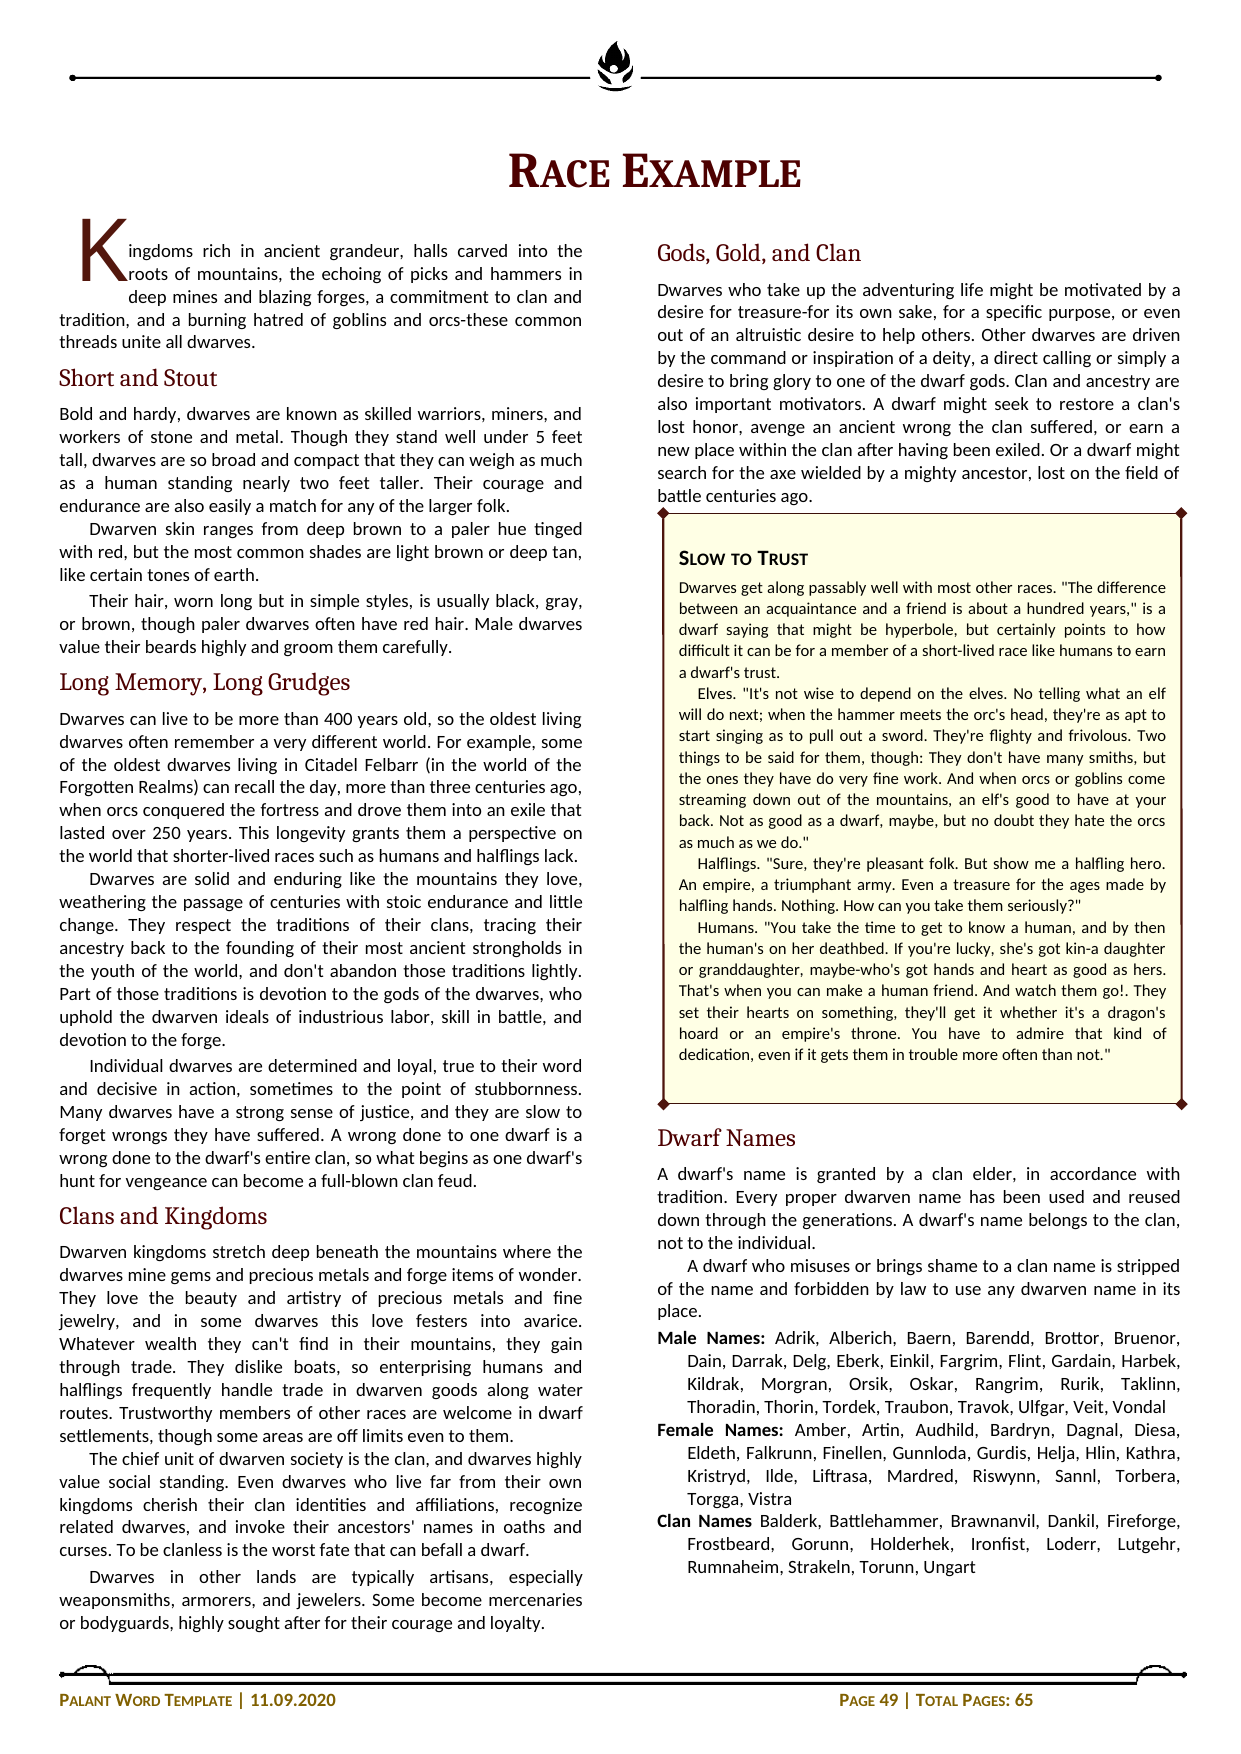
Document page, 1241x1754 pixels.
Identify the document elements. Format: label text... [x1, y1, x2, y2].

text ingdoms rich in ancient grandeur, halls carved into the roots of mountains, the echoing of picks and hammers in deep mines and blazing forges, a commitment to clan and tradition, and a burning hatred of goblins and orcs-these common threads unite all dwarves. [59, 239, 583, 354]
text Male Names: Adrik, Alberich, Baern, Barendd, Brottor, Bruenor, Dain, Darrak, Delg, Eberk, Einkil, Fargrim, Flint, Gardain, Harbek, Kildrak, Morgran, Orsik, Oskar, Rangrim, Rurik, Taklinn, Thoradin, Thorin, Tordek, Traubon, Travok, Ulfgar, Veit, Vondal [657, 1326, 1181, 1418]
text Clan Names Balderk, Battlehammer, Brawnanvil, Dankil, Fireforge, Frostbeard, Gorunn, Holderhek, Ironfist, Loderr, Lutgehr, Rumnaheim, Strakeln, Torunn, Ungart [657, 1510, 1181, 1578]
text Gods, Gold, and Clan [657, 239, 1181, 268]
text A dwarf's name is granted by a clan elder, in accordance with tradition. Every proper dwarven name has been used and reused down through the generations. A dwarf's name belongs to the clan, not to the individual. [657, 1162, 1181, 1254]
title Race Example [128, 143, 1181, 200]
text Female Names: Amber, Artin, Audhild, Bardryn, Dagnal, Diesa, Eldeth, Falkrunn, Finellen, Gunnloda, Gurdis, Helja, Hlin, Kathra, Kristryd, Ilde, Liftrasa, Mardred, Riswynn, Sannl, Torbera, Torgga, Vistra [657, 1418, 1181, 1510]
text Dwarves can live to be more than 400 years old, so the oldest living dwarves often remember a very different world. For example, some of the oldest dwarves living in Citadel Felbarr (in the world of the Forgotten Realms) can recall the day, more than three centuries ago, when orcs conquered the fortress and drove them into an exile that lasted over 250 years. This longevity grants them a perspective on the world that shorter-lived races such as humans and halflings lack. [59, 707, 583, 867]
text Long Memory, Long Grudges [59, 668, 583, 697]
text Clans and Kingdoms [59, 1202, 583, 1231]
text Their hair, worn long but in simple styles, is usually black, gray, or brown, though paler dwarves often have red hair. Male dwarves value their beards highly and groom them carefully. [59, 589, 583, 658]
text Dwarves in other lands are typically artisans, especially weaponsmiths, armorers, and jewelers. Some become mercenaries or bodyguards, highly sought after for their courage and loyalty. [59, 1565, 583, 1634]
text Dwarf Names [657, 1123, 1181, 1152]
text Individual dwarves are determined and loyal, true to their word and decisive in action, sometimes to the point of stubbornness. Many dwarves have a strong sense of justice, and they are slow to forget wrongs they have suffered. A wrong done to one dwarf is a wrong done to the dwarf's entire clan, so what begins as one dwarf's hunt for vengeance can become a full-blown clan feud. [59, 1054, 583, 1192]
text Bold and hardy, dwarves are known as skilled warriors, miners, and workers of stone and metal. Though they stand well under 5 feet tall, dwarves are so broad and compact that they can weigh as much as a human standing nearly two feet taller. Their courage and endurance are also easily a match for any of the larger folk. [59, 402, 583, 517]
text Dwarves are solid and enduring like the mountains they love, weathering the passage of centuries with stoic endurance and little change. They respect the traditions of their clans, tracing their ancestry back to the founding of their most ancient strongholds in the youth of the world, and don't abandon those traditions lightly. Part of those traditions is devotion to the gods of the dwarves, who uphold the dwarven ideals of industrious labor, skill in battle, and devotion to the forge. [59, 867, 583, 1051]
text Dwarven kingdoms stretch deep beneath the mountains where the dwarves mine gems and precious metals and forge items of wonder. They love the beauty and artistry of precious metals and fine jewelry, and in some dwarves this love festers into avarice. Whatever wealth they can't find in their mountains, they gain through trade. They dislike boats, so enterprising humans and halflings frequently handle trade in dwarven goods along water routes. Trustworthy members of other races are welcome in dwarf settlements, though some areas are off limits even to them. [59, 1241, 583, 1447]
text Dwarven skin ranges from deep brown to a paler hue tinged with red, but the most common shades are light brown or deep tan, like certain tones of earth. [59, 517, 583, 586]
text The chief unit of dwarven society is the clan, and dwarves highly value social standing. Even dwarves who live far from their own kingdoms cherish their clan identities and affiliations, recognize related dwarves, and invoke their ancestors' names in oaths and curses. To be clanless is the worst fate that can befall a dwarf. [59, 1447, 583, 1562]
text A dwarf who misuses or brings shame to a clan name is stripped of the name and forbidden by law to use any dwarven name in its place. [657, 1254, 1181, 1323]
text Short and Stout [59, 364, 583, 392]
text Dwarves who take up the adventuring life might be motivated by a desire for treasure-for its own sake, for a specific purpose, or even out of an altruistic desire to help others. Other dwarves are driven by the command or inspiration of a deity, a direct calling or simply a desire to bring glory to one of the dwarf gods. Clan and ancestry are also important motivators. A dwarf might seek to restore a clan's lost honor, avenge an ancient wrong the clan suffered, or earn a new place within the clan after having been exiled. Or a dwarf might search for the axe wielded by a mighty ancestor, lost on the field of battle centuries ago. [657, 278, 1181, 507]
text K [59, 102, 128, 307]
